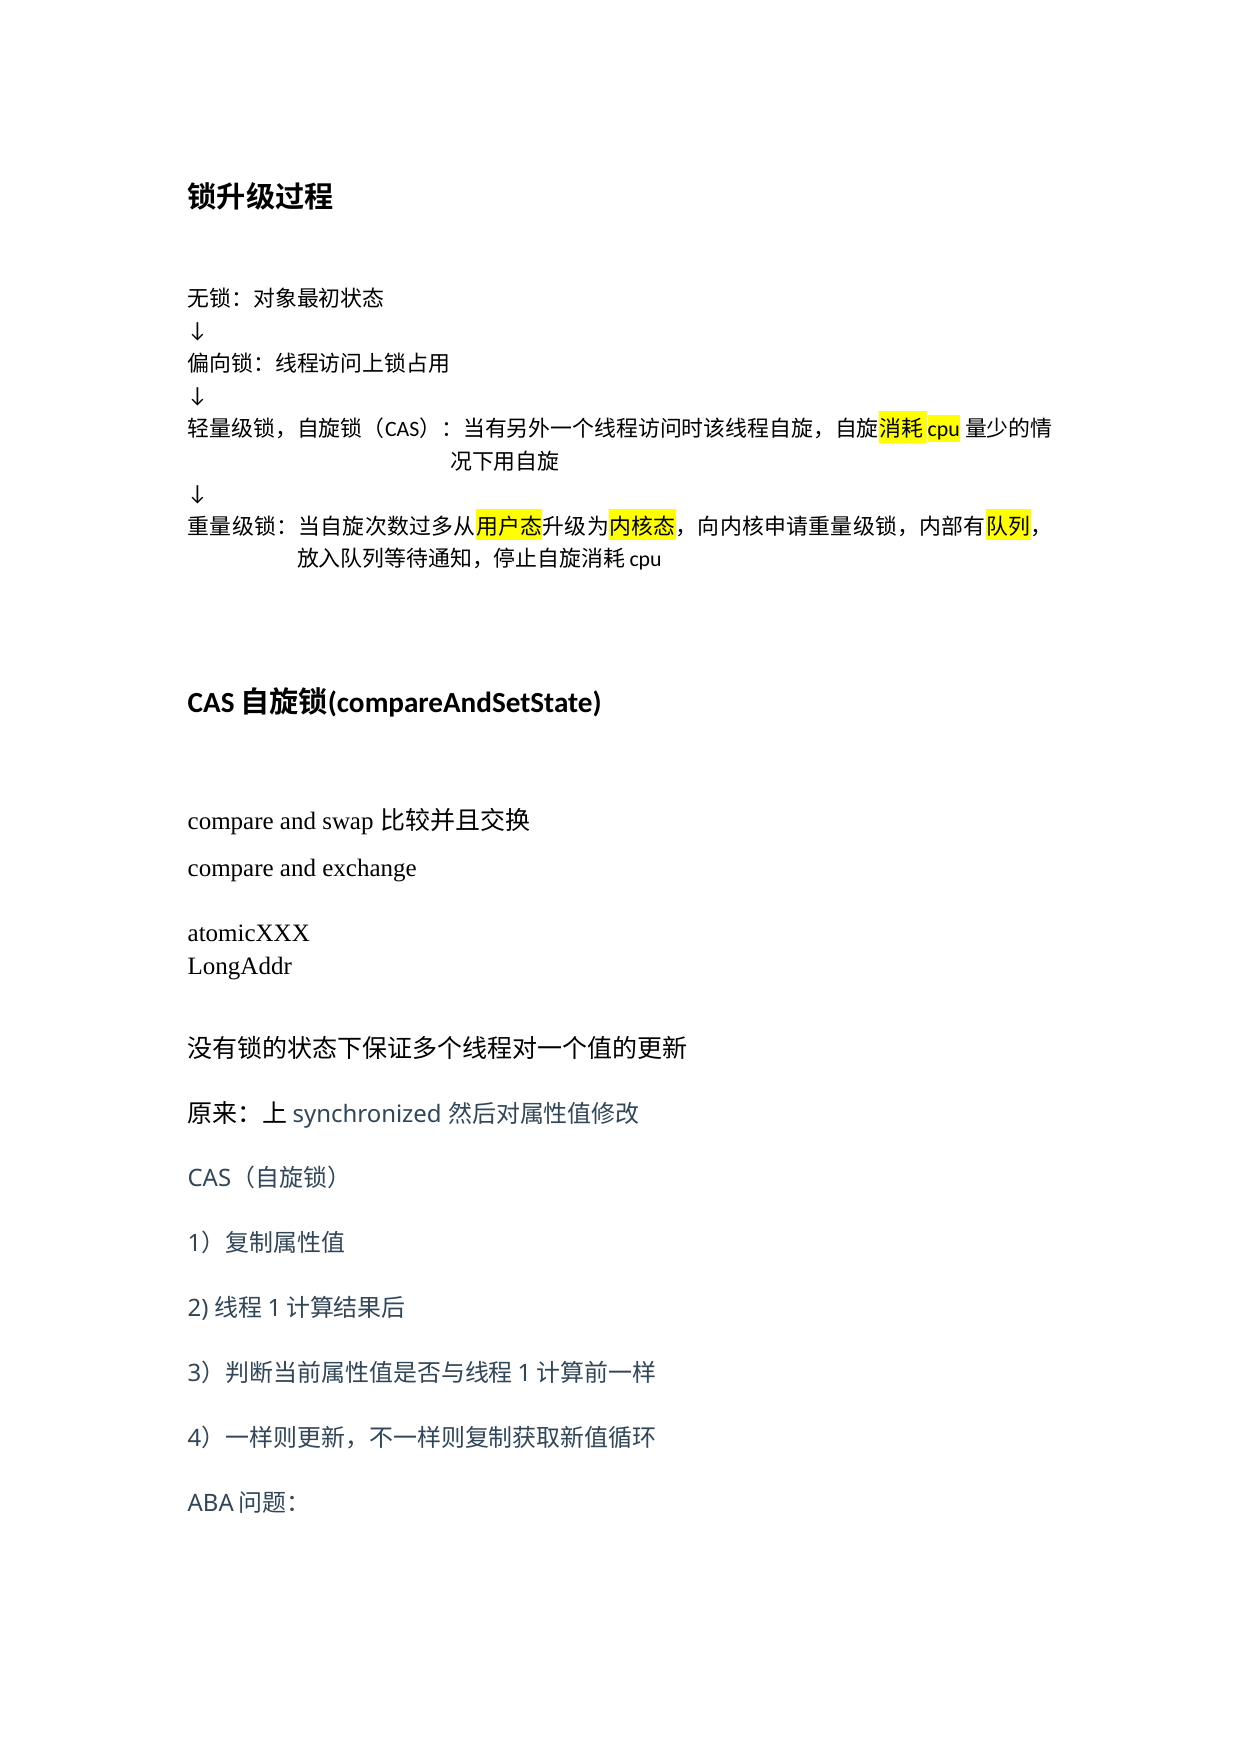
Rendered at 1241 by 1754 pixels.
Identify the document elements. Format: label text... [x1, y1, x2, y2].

text ABA问题： [187, 1469, 1053, 1534]
text 重量级锁：当自旋次数过多从用户态升级为内核态，向内核申请重量级锁，内部有队列，放入队列等待通知，停止自旋消耗cpu [187, 508, 1053, 573]
text 无锁：对象最初状态 [187, 281, 1053, 313]
text compare and exchange [187, 851, 1053, 884]
text 轻量级锁，自旋锁（CAS）：当有另外一个线程访问时该线程自旋，自旋消耗cpu 量少的情况下用自旋 [187, 411, 1053, 476]
text LongAddr [187, 949, 1053, 981]
text atomicXXX [187, 916, 1053, 949]
text 4）一样则更新，不一样则复制获取新值循环 [187, 1404, 1053, 1469]
text 3）判断当前属性值是否与线程1计算前一样 [187, 1339, 1053, 1404]
text 1）复制属性值 [187, 1209, 1053, 1274]
subtitle 锁升级过程 [187, 162, 1053, 227]
text CAS（自旋锁） [187, 1144, 1053, 1209]
text ↓ [187, 313, 1053, 346]
text ↓ [187, 378, 1053, 411]
text compare and swap 比较并且交换 [187, 786, 1053, 851]
text 2) 线程1计算结果后 [187, 1274, 1053, 1339]
subtitle CAS自旋锁(compareAndSetState) [187, 667, 1053, 732]
text 偏向锁：线程访问上锁占用 [187, 346, 1053, 378]
text ↓ [187, 476, 1053, 508]
text 原来：上synchronized 然后对属性值修改 [187, 1079, 1053, 1144]
text 没有锁的状态下保证多个线程对一个值的更新 [187, 1014, 1053, 1079]
